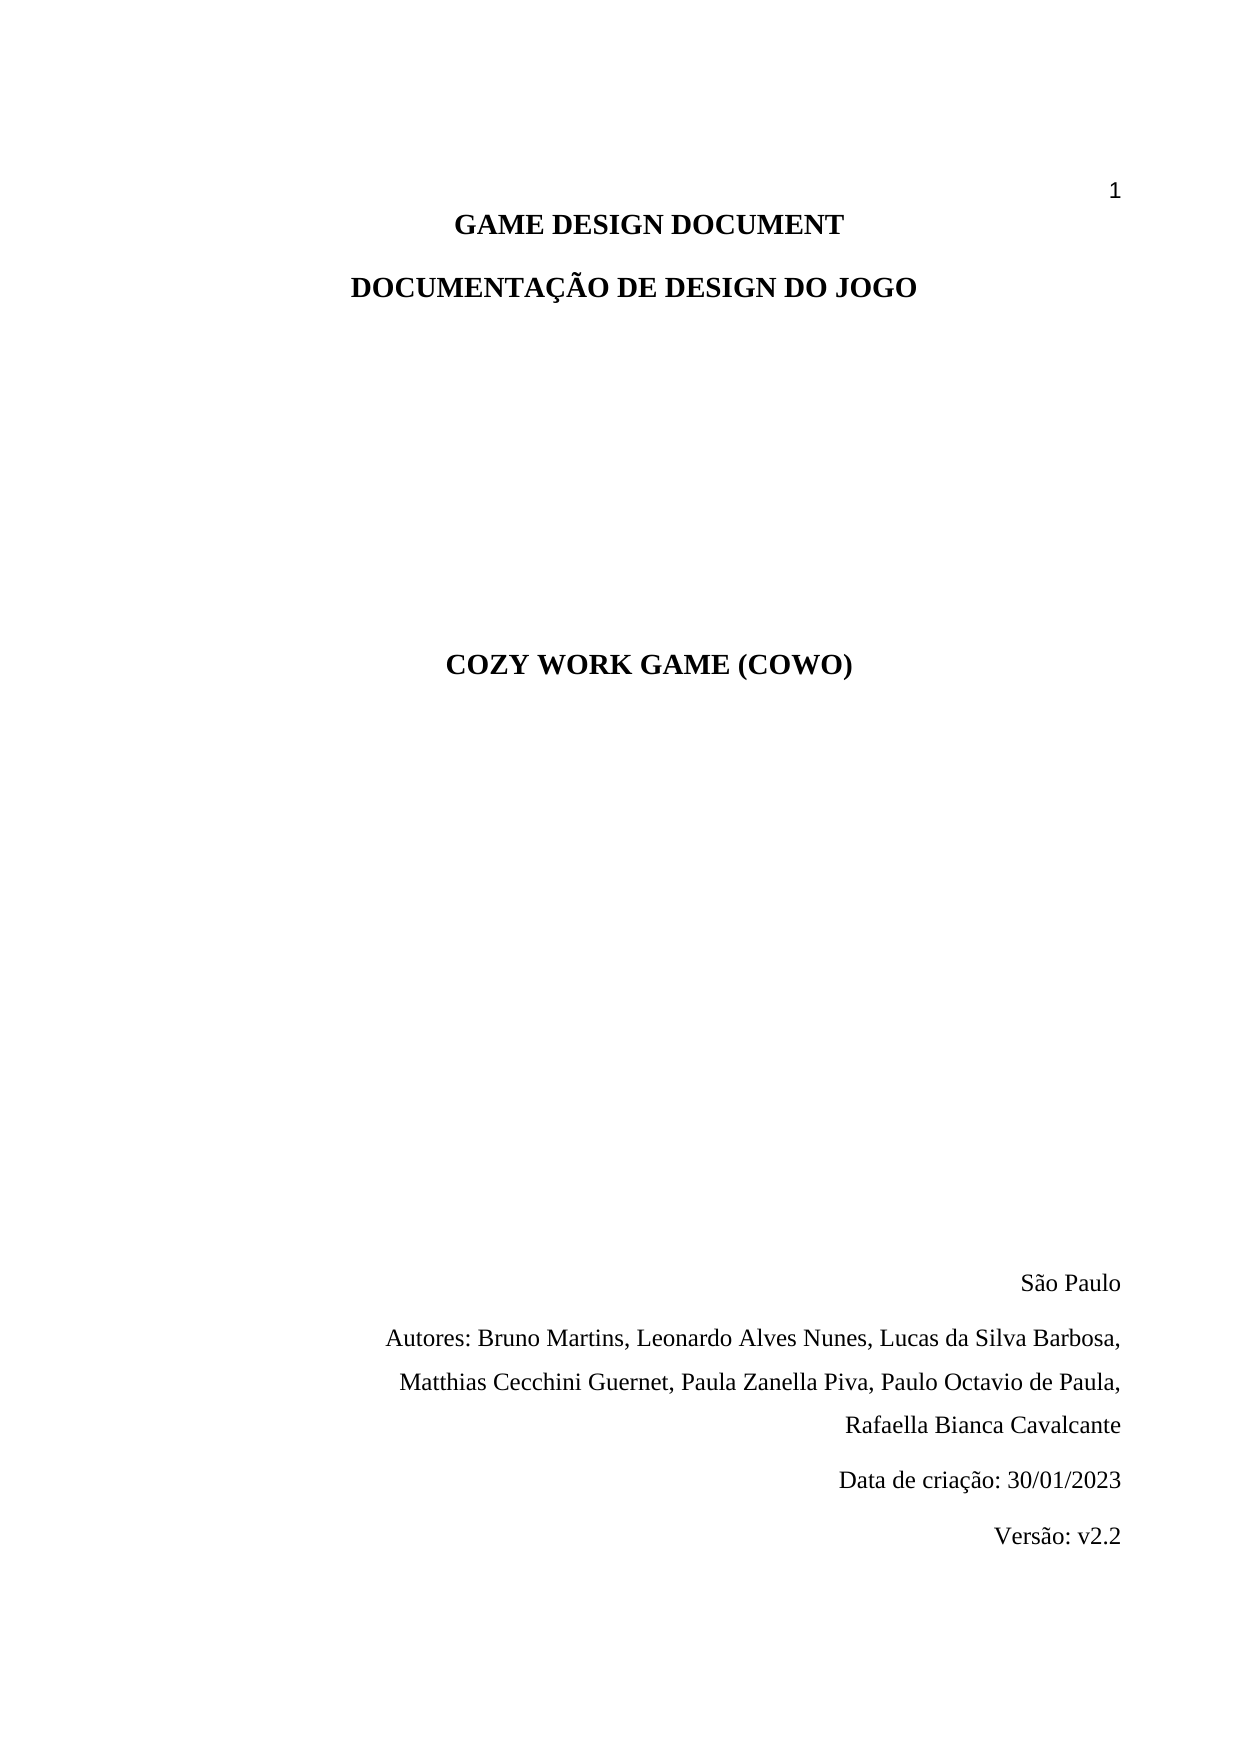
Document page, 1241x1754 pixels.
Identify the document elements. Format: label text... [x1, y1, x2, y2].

text Versão: v2.2 [327, 1521, 1121, 1550]
text Autores: Bruno Martins, Leonardo Alves Nunes, Lucas da Silva Barbosa, Matthias Cecchini Guernet, Paula Zanella Piva, Paulo Octavio de Paula, Rafaella Bianca Cavalcante [327, 1323, 1121, 1438]
text DOCUMENTAÇÃO DE DESIGN DO JOGO [192, 270, 1076, 304]
text São Paulo [177, 1268, 1121, 1297]
text Data de criação: 30/01/2023 [327, 1465, 1121, 1494]
text GAME DESIGN DOCUMENT [252, 207, 1046, 241]
text COZY WORK GAME (COWO) [177, 647, 1121, 681]
